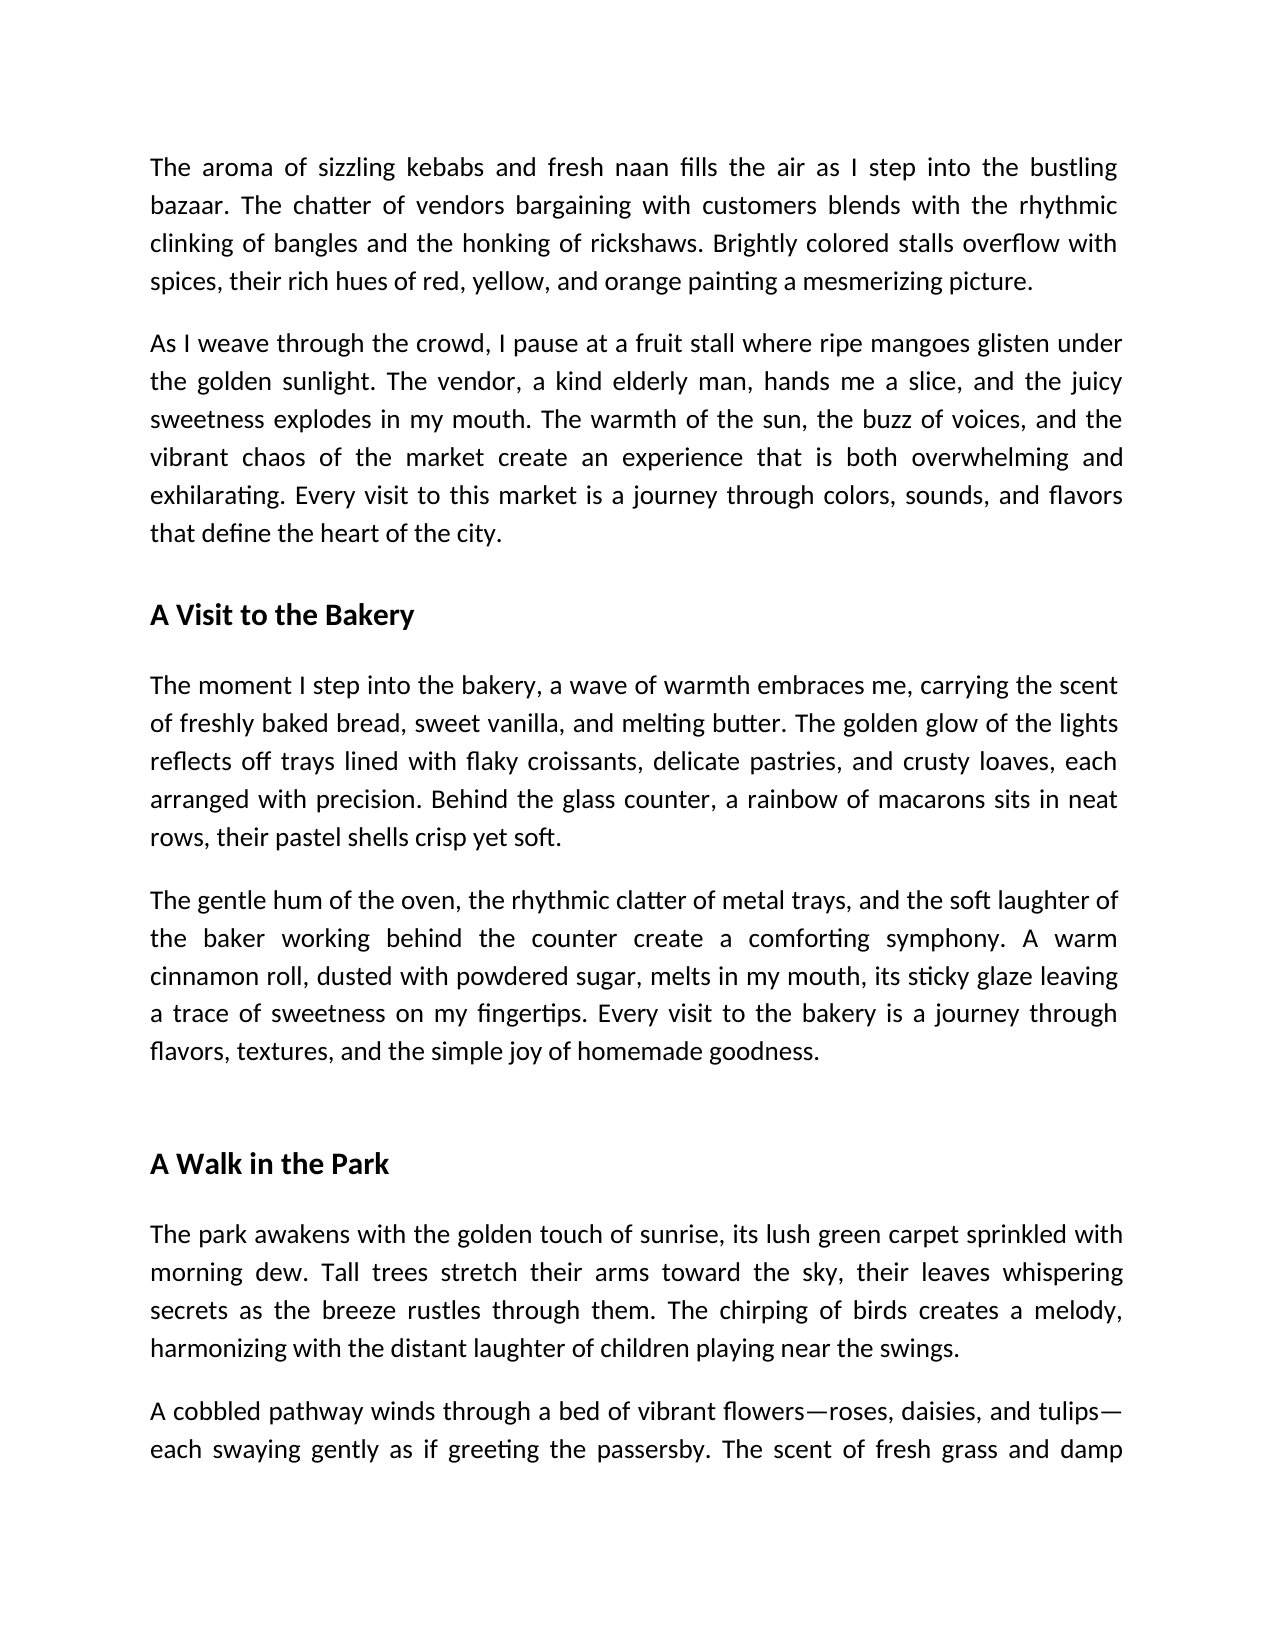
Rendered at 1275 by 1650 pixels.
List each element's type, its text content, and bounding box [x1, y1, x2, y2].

text The moment I step into the bakery, a wave of warmth embraces me, carrying the scent of freshly baked bread, sweet vanilla, and melting butter. The golden glow of the lights reflects off trays lined with flaky croissants, delicate pastries, and crusty loaves, each arranged with precision. Behind the glass counter, a rainbow of macarons sits in neat rows, their pastel shells crisp yet soft. [150, 668, 1120, 853]
text As I weave through the crowd, I pause at a fruit stall where ripe mangoes glisten under the golden sunlight. The vendor, a kind elderly man, hands me a slice, and the juicy sweetness explodes in my mouth. The warmth of the sun, the buzz of voices, and the vibrant chaos of the market create an experience that is both overwhelming and exhilarating. Every visit to this market is a journey through colors, sounds, and flavors that define the heart of the city. [150, 327, 1125, 549]
text The park awakens with the golden touch of sunrise, its lush green carpet sprinkled with morning dew. Tall trees stretch their arms toward the sky, their leaves whispering secrets as the breeze rustles through them. The chirping of birds creates a melody, harmonizing with the distant laughter of children playing near the swings. [150, 1218, 1125, 1364]
subtitle A Visit to the Bakery [150, 595, 1125, 633]
subtitle A Walk in the Park [150, 1144, 1125, 1182]
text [150, 1394, 1125, 1465]
text The aroma of sizzling kebabs and fresh naan fills the air as I step into the bustling bazaar. The chatter of vendors bargaining with customers blends with the rhythmic clinking of bangles and the honking of rickshaws. Brightly colored stalls overflow with spices, their rich hues of red, yellow, and orange painting a mesmerizing picture. [150, 150, 1120, 297]
text The gentle hum of the oven, the rhythmic clatter of metal trays, and the soft laughter of the baker working behind the counter create a comforting symphony. A warm cinnamon roll, dusted with powdered sugar, melts in my mouth, its sticky glaze leaving a trace of sweetness on my fingertips. Every visit to the bakery is a journey through flavors, textures, and the simple joy of homemade goodness. [150, 883, 1120, 1068]
